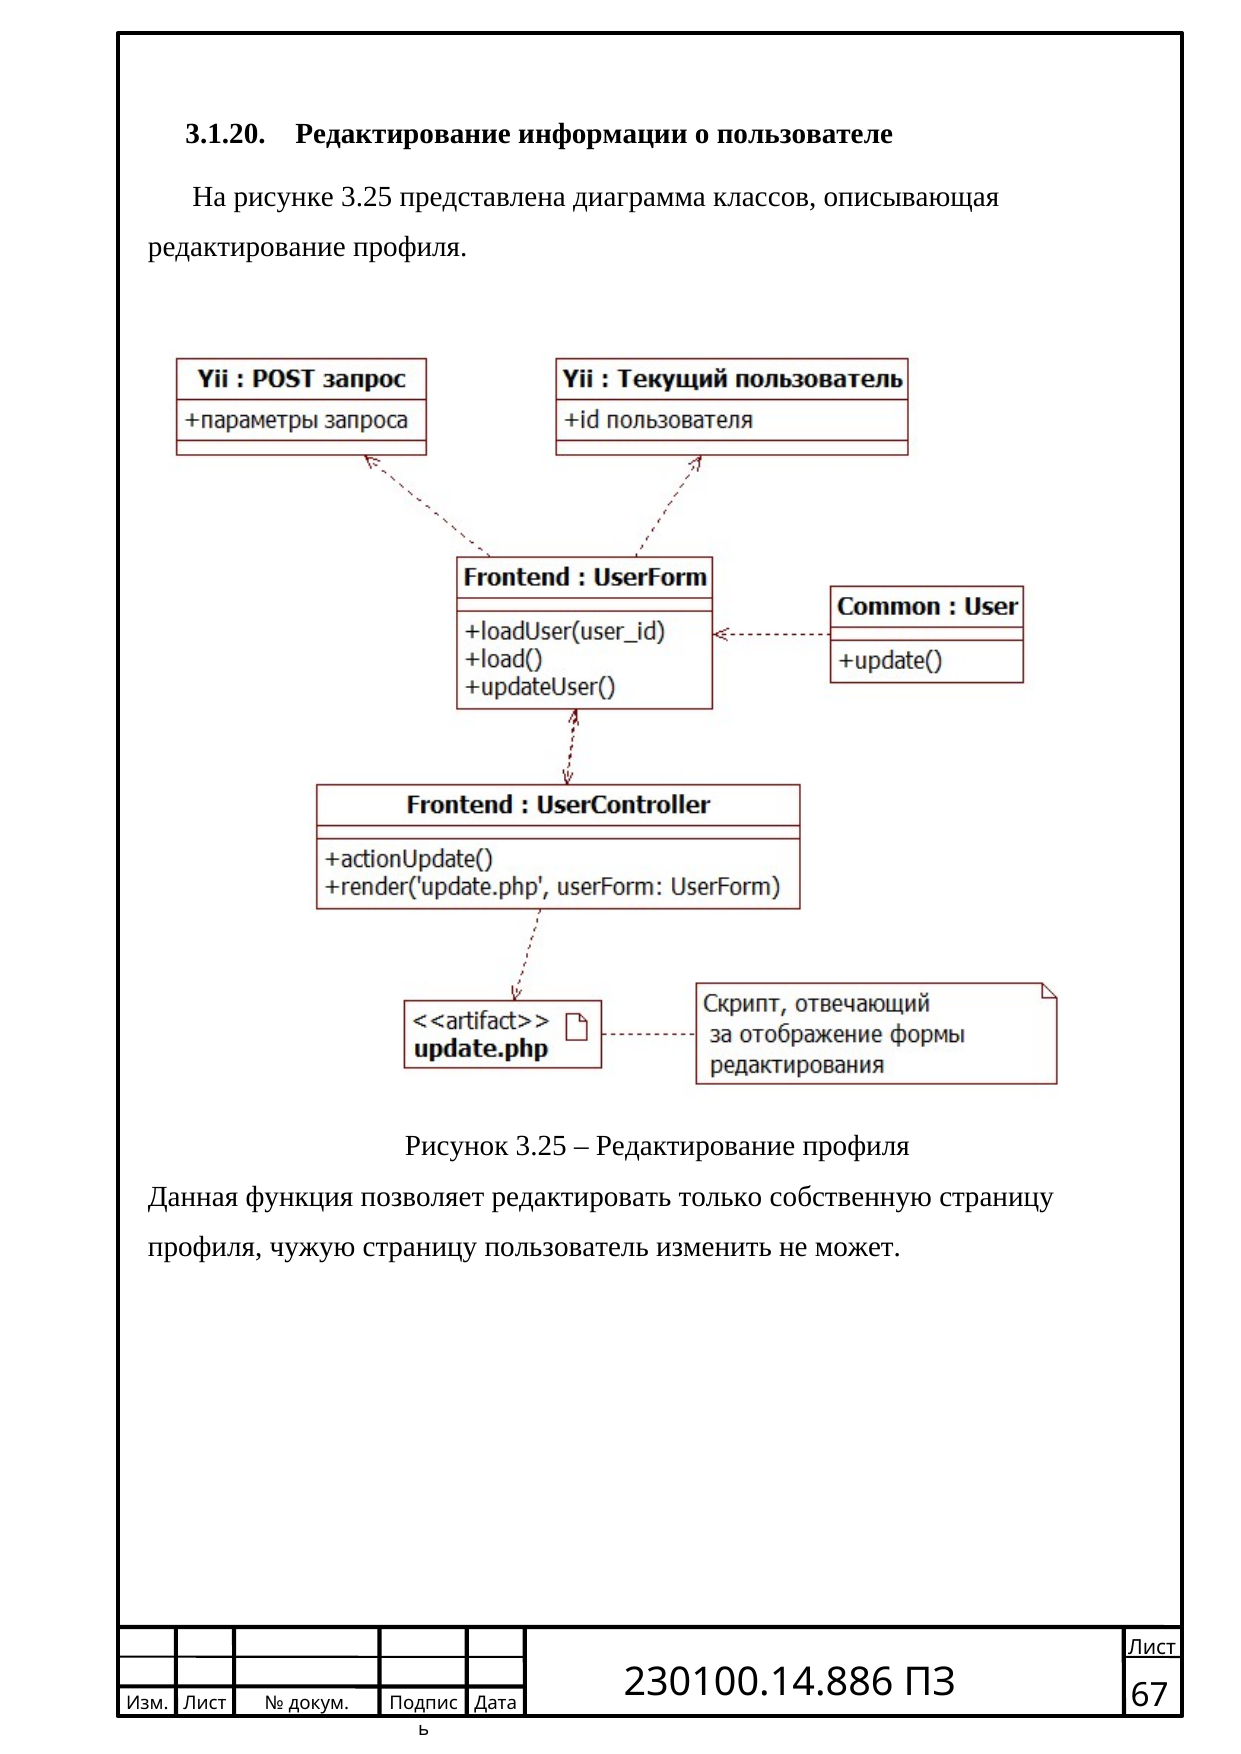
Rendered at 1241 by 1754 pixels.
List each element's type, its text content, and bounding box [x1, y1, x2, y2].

subtitle Редактирование информации о пользователе [185, 116, 1167, 149]
text На рисунке 3.25 представлена диаграмма классов, описывающая редактирование профиля. [148, 179, 1167, 263]
picture [147, 329, 1087, 1114]
text Данная функция позволяет редактировать только собственную страницу профиля, чужую страницу пользователь изменить не может. [148, 1179, 1167, 1263]
text Рисунок 3.25 – Редактирование профиля [148, 1128, 1167, 1162]
